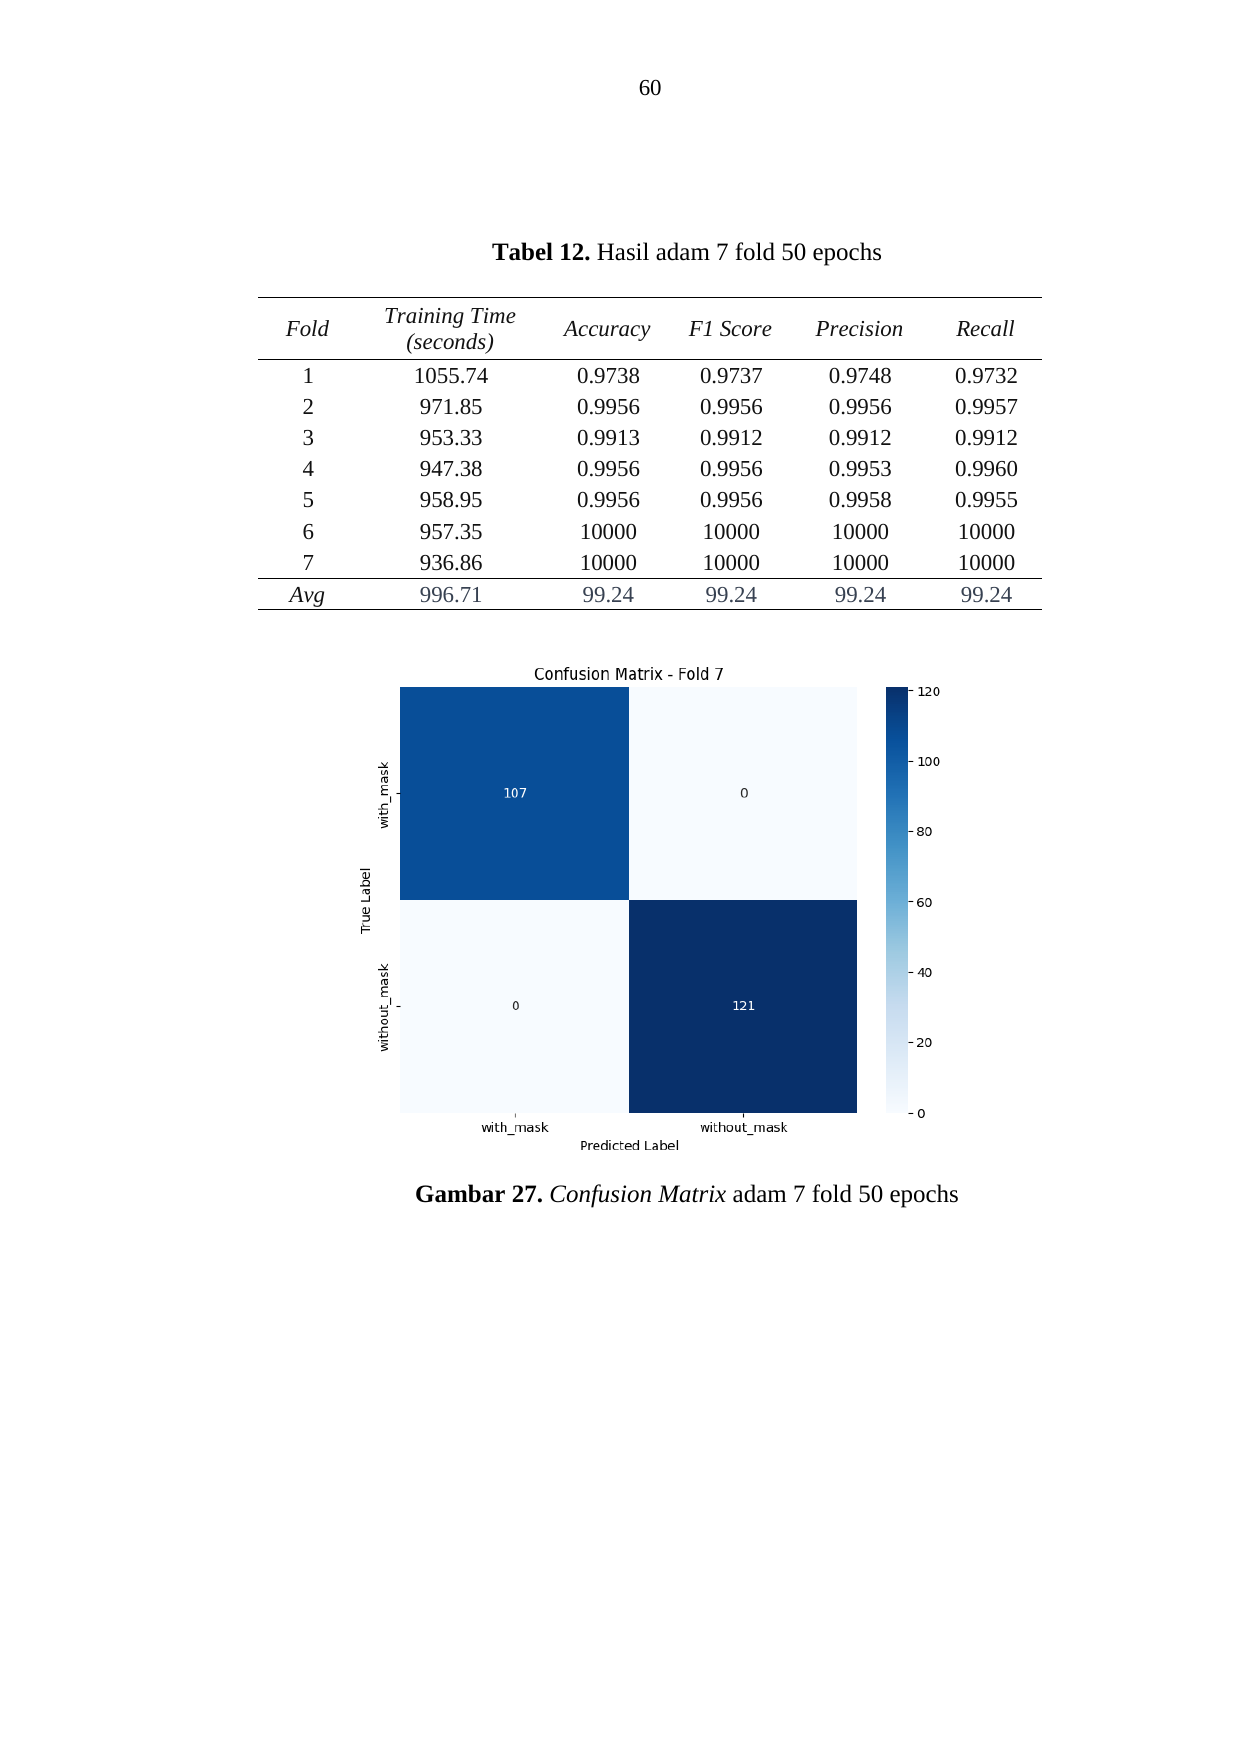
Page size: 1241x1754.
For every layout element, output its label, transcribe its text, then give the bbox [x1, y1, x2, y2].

table_cell 10000 [673, 515, 789, 547]
table_cell 0.9956 [673, 453, 789, 484]
table_cell 971.85 [358, 390, 544, 422]
table_cell 947.38 [358, 453, 544, 484]
table_cell 4 [258, 453, 358, 484]
table_cell 7 [258, 547, 358, 578]
table_header Precision [790, 298, 931, 359]
table_header F1 Score [673, 298, 789, 359]
table_cell Avg [258, 579, 358, 609]
table_cell 0.9912 [931, 422, 1042, 453]
table_cell 957.35 [358, 515, 544, 547]
table_cell 0.9732 [931, 360, 1042, 390]
table_cell 0.9956 [544, 484, 673, 515]
text Tabel 12. Hasil adam 7 fold 50 epochs [311, 237, 1063, 266]
table_cell 0.9913 [544, 422, 673, 453]
table_cell 936.86 [358, 547, 544, 578]
table_cell 0.9748 [790, 360, 931, 390]
table_cell 99.24 [931, 579, 1042, 609]
table_cell 2 [258, 390, 358, 422]
picture [351, 657, 949, 1161]
table_cell 0.9955 [931, 484, 1042, 515]
table_cell 99.24 [790, 579, 931, 609]
table_cell 996.71 [358, 579, 544, 609]
table_cell 0.9956 [544, 390, 673, 422]
table_header Fold [258, 298, 358, 359]
table_cell 10000 [931, 515, 1042, 547]
table_cell 1 [258, 360, 358, 390]
table_cell 0.9953 [790, 453, 931, 484]
table_cell 0.9912 [790, 422, 931, 453]
table_cell 10000 [790, 515, 931, 547]
table_header Recall [931, 298, 1042, 359]
table_cell 0.9957 [931, 390, 1042, 422]
table_cell 958.95 [358, 484, 544, 515]
table_cell 0.9956 [544, 453, 673, 484]
table_cell 10000 [544, 515, 673, 547]
table_cell 0.9956 [673, 484, 789, 515]
table_cell 10000 [790, 547, 931, 578]
table_cell 0.9737 [673, 360, 789, 390]
table_cell 0.9960 [931, 453, 1042, 484]
table_cell 10000 [673, 547, 789, 578]
table_cell 0.9738 [544, 360, 673, 390]
table_cell 99.24 [673, 579, 789, 609]
table_cell 6 [258, 515, 358, 547]
table_header Accuracy [544, 298, 673, 359]
table_cell 0.9956 [673, 390, 789, 422]
table_cell 3 [258, 422, 358, 453]
table_cell 5 [258, 484, 358, 515]
table_cell 953.33 [358, 422, 544, 453]
table_cell 10000 [544, 547, 673, 578]
table_cell 0.9958 [790, 484, 931, 515]
table_cell 10000 [931, 547, 1042, 578]
table_cell 1055.74 [358, 360, 544, 390]
table_cell 0.9912 [673, 422, 789, 453]
table_cell 99.24 [544, 579, 673, 609]
table_cell 0.9956 [790, 390, 931, 422]
table_header Training Time (seconds) [358, 298, 544, 359]
